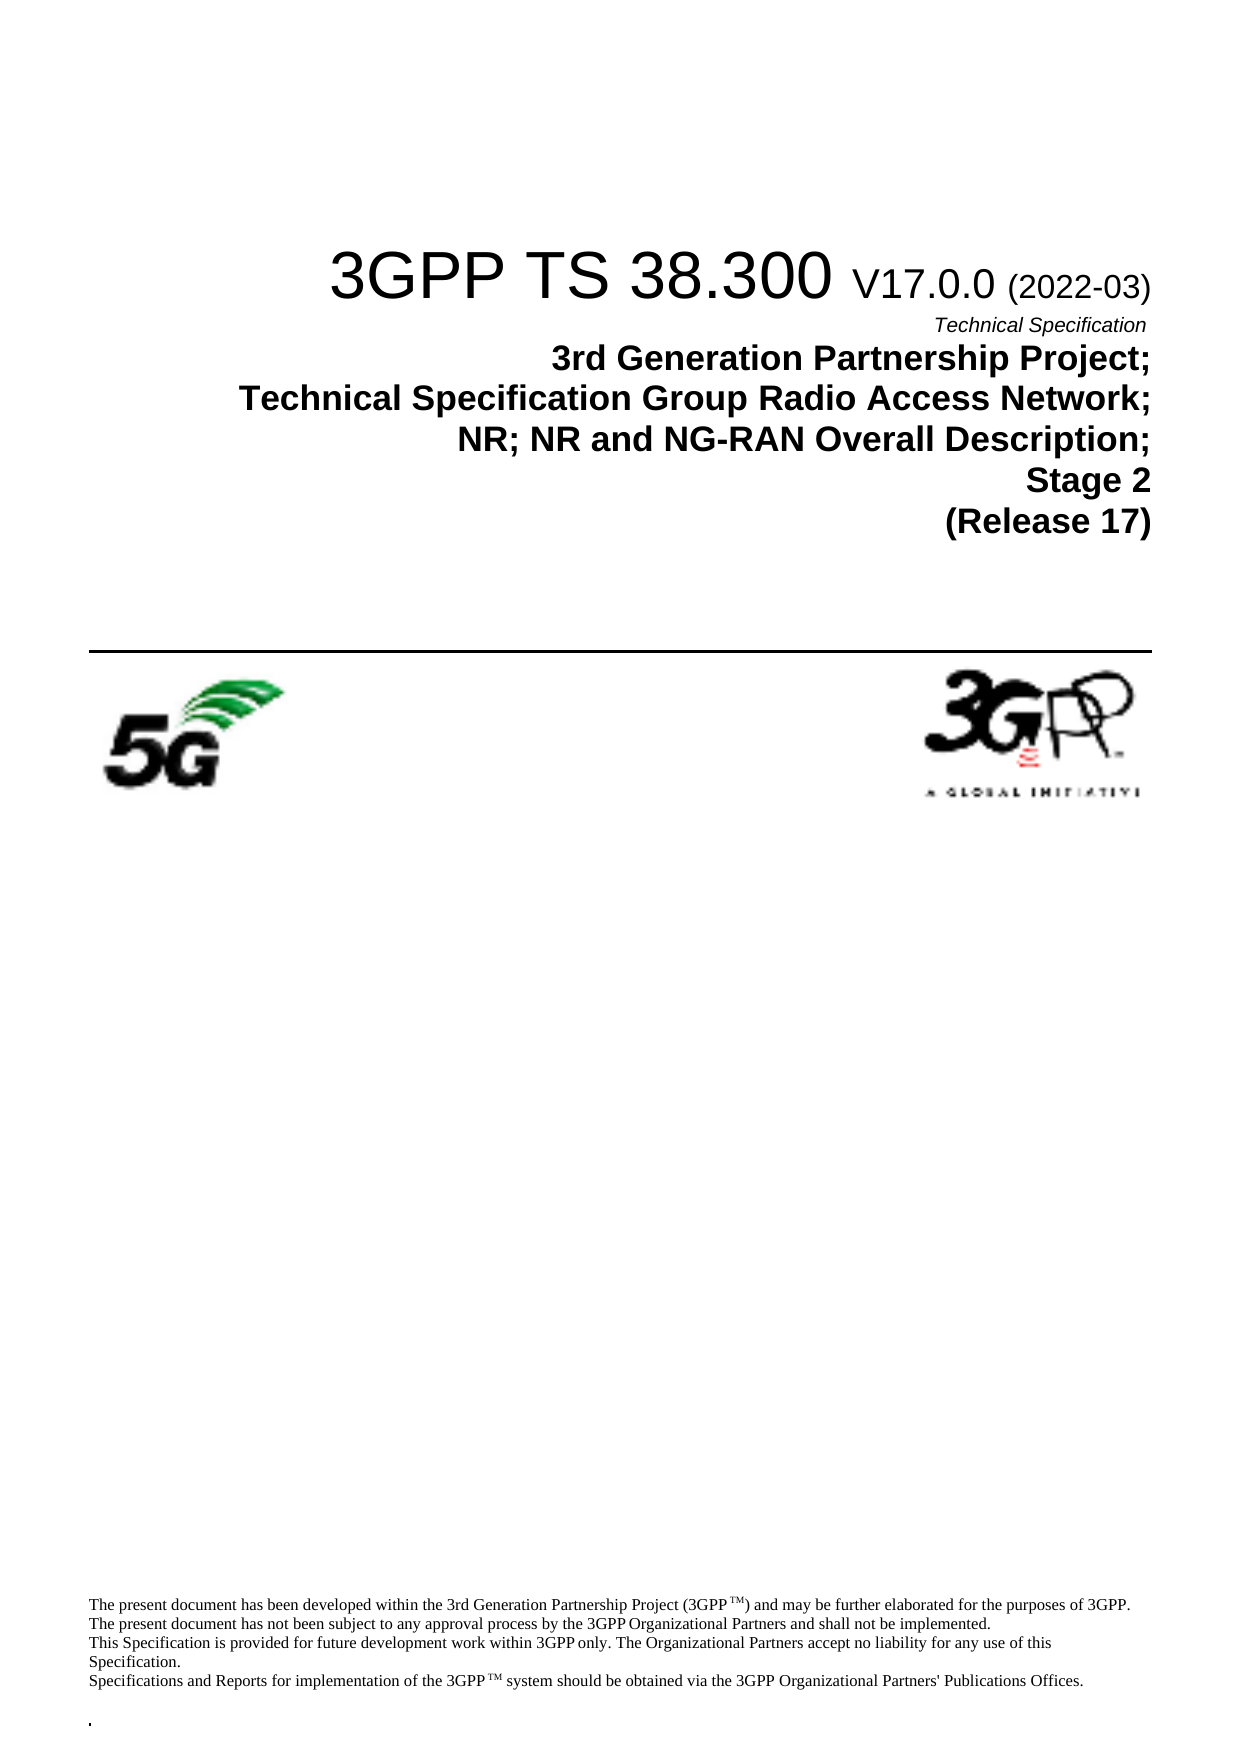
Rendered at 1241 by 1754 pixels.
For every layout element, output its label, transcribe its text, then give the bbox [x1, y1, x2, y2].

text Stage 2 [89, 459, 1152, 500]
text NR; NR and NG-RAN Overall Description; [89, 418, 1152, 459]
text 3rd Generation Partnership Project; [89, 337, 1152, 378]
text (Release 17) [89, 500, 1152, 541]
text 3GPP TS 38.300 V17.0.0 (2022-03) [89, 236, 1152, 313]
text Technical Specification Group Radio Access Network; [89, 378, 1152, 418]
text Technical Specification [89, 313, 1149, 337]
text The present document has been developed within the 3rd Generation Partnership Project (3GPP TM) and may be further elaborated for the purposes of 3GPP. The present document has not been subject to any approval process by the 3GPP Organizational Partners and shall not be implemented. This Specification is provided for future development work within 3GPP only. The Organizational Partners accept no liability for any use of this Specification. Specifications and Reports for implementation of the 3GPP TM system should be obtained via the 3GPP Organizational Partners' Publications Offices. [89, 1594, 1131, 1690]
